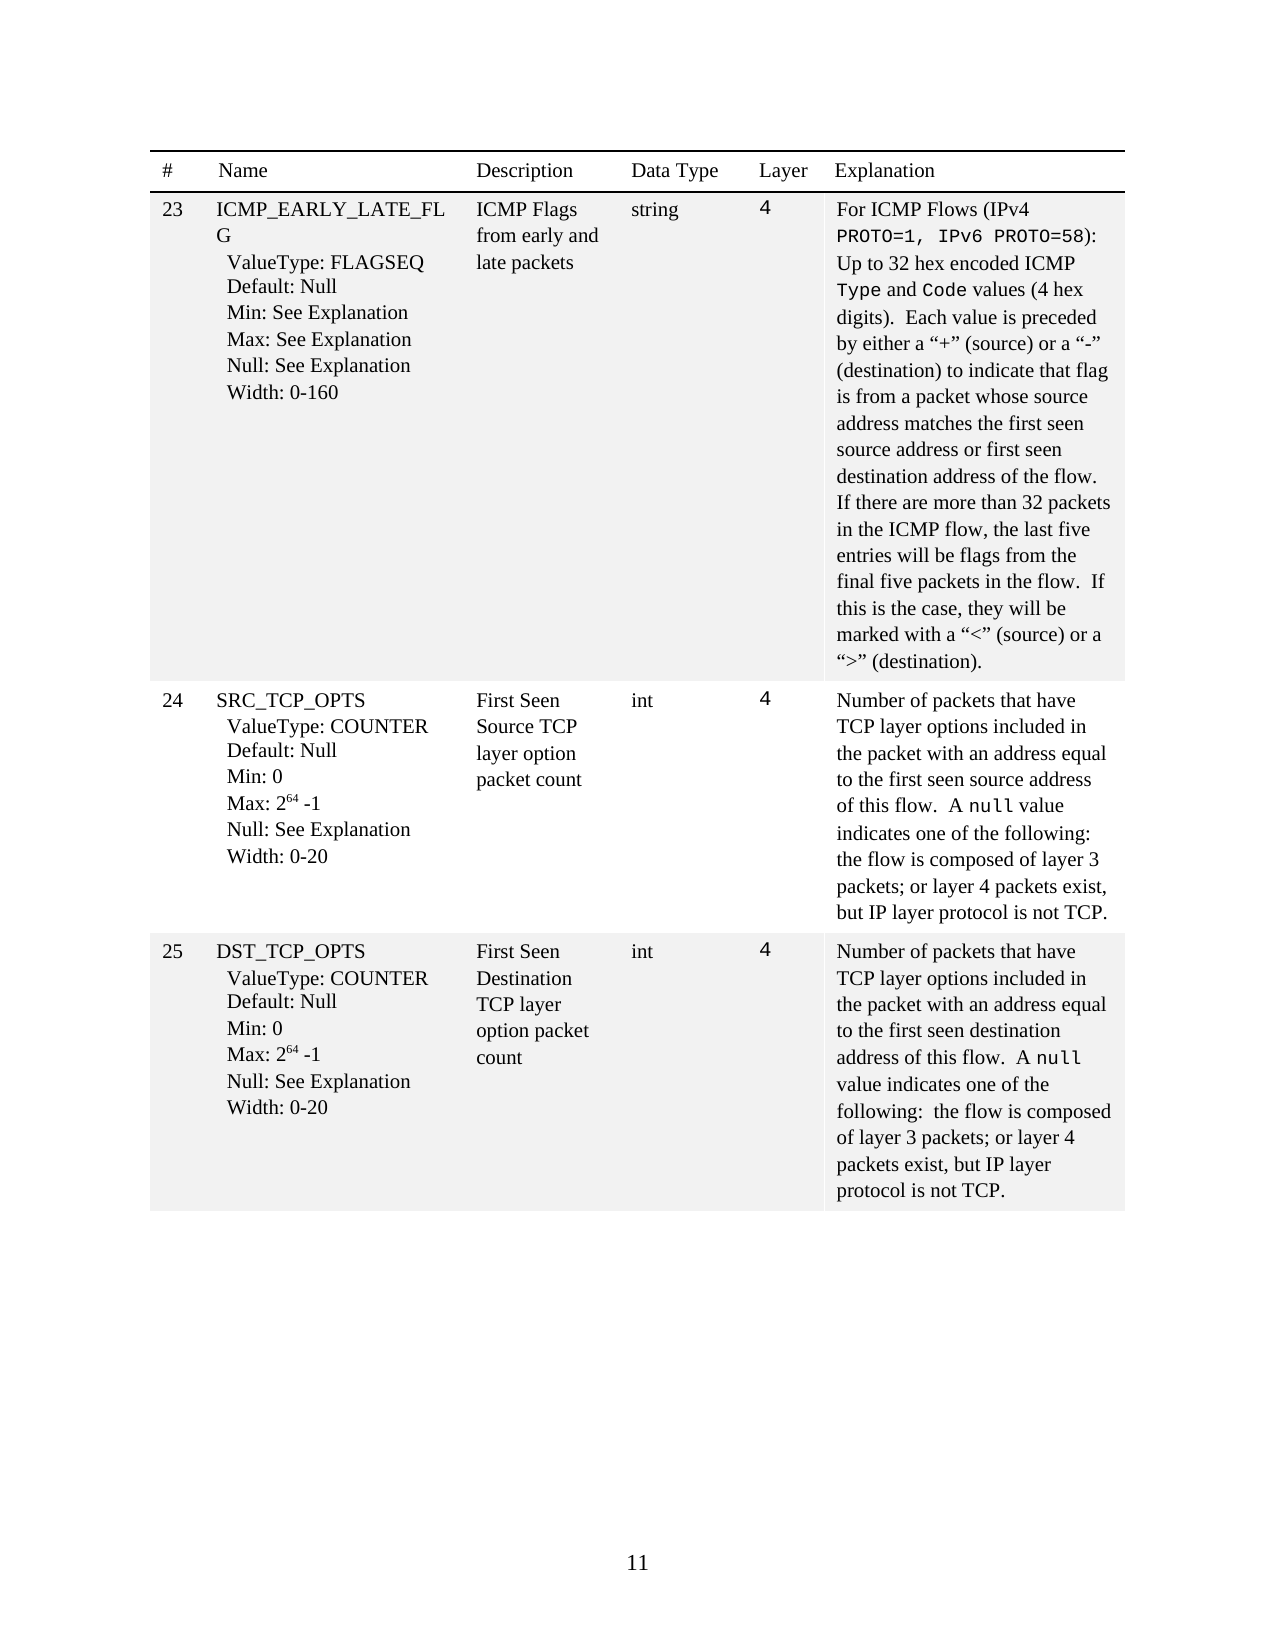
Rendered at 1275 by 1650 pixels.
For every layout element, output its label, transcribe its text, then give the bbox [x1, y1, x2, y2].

table_header Explanation [823, 152, 1125, 191]
table_cell string [619, 193, 747, 681]
table_cell 4 [747, 933, 824, 1211]
table_cell 4 [747, 681, 824, 933]
table_cell ICMP_EARLY_LATE_FLG ValueType: FLAGSEQ Default: Null Min: See Explanation Max: See Explanation Null: See Explanation Width: 0-160 [204, 193, 464, 681]
table_header Description [464, 152, 619, 191]
table_cell [150, 193, 204, 681]
table_header Name [206, 152, 464, 191]
table_header Data Type [619, 152, 747, 191]
table_cell [150, 681, 204, 933]
table_cell Number of packets that have TCP layer options included in the packet with an address equal to the first seen destination address of this flow. A null value indicates one of the following: the flow is composed of layer 3 packets; or layer 4 packets exist, but IP layer protocol is not TCP. [825, 933, 1125, 1211]
table_header # [150, 152, 206, 191]
table_cell First Seen Destination TCP layer option packet count [464, 933, 619, 1211]
table_cell First Seen Source TCP layer option packet count [464, 681, 619, 933]
table_cell For ICMP Flows (IPv4 PROTO=1, IPv6 PROTO=58): Up to 32 hex encoded ICMP Type and Code values (4 hex digits). Each value is preceded by either a “+” (source) or a “-” (destination) to indicate that flag is from a packet whose source address matches the first seen source address or first seen destination address of the flow. If there are more than 32 packets in the ICMP flow, the last five entries will be flags from the final five packets in the flow. If this is the case, they will be marked with a “<” (source) or a “>” (destination). [825, 193, 1125, 681]
table_cell int [619, 933, 747, 1211]
table_cell ICMP Flags from early and late packets [464, 193, 619, 681]
table_cell 4 [747, 193, 824, 681]
table_cell DST_TCP_OPTS ValueType: COUNTER Default: Null Min: 0 Max: 264 -1 Null: See Explanation Width: 0-20 [204, 933, 464, 1211]
table_cell int [619, 681, 747, 933]
table_cell Number of packets that have TCP layer options included in the packet with an address equal to the first seen source address of this flow. A null value indicates one of the following: the flow is composed of layer 3 packets; or layer 4 packets exist, but IP layer protocol is not TCP. [825, 681, 1125, 933]
table_header Layer [747, 152, 822, 191]
table_cell [150, 933, 204, 1211]
table_cell SRC_TCP_OPTS ValueType: COUNTER Default: Null Min: 0 Max: 264 -1 Null: See Explanation Width: 0-20 [204, 681, 464, 933]
